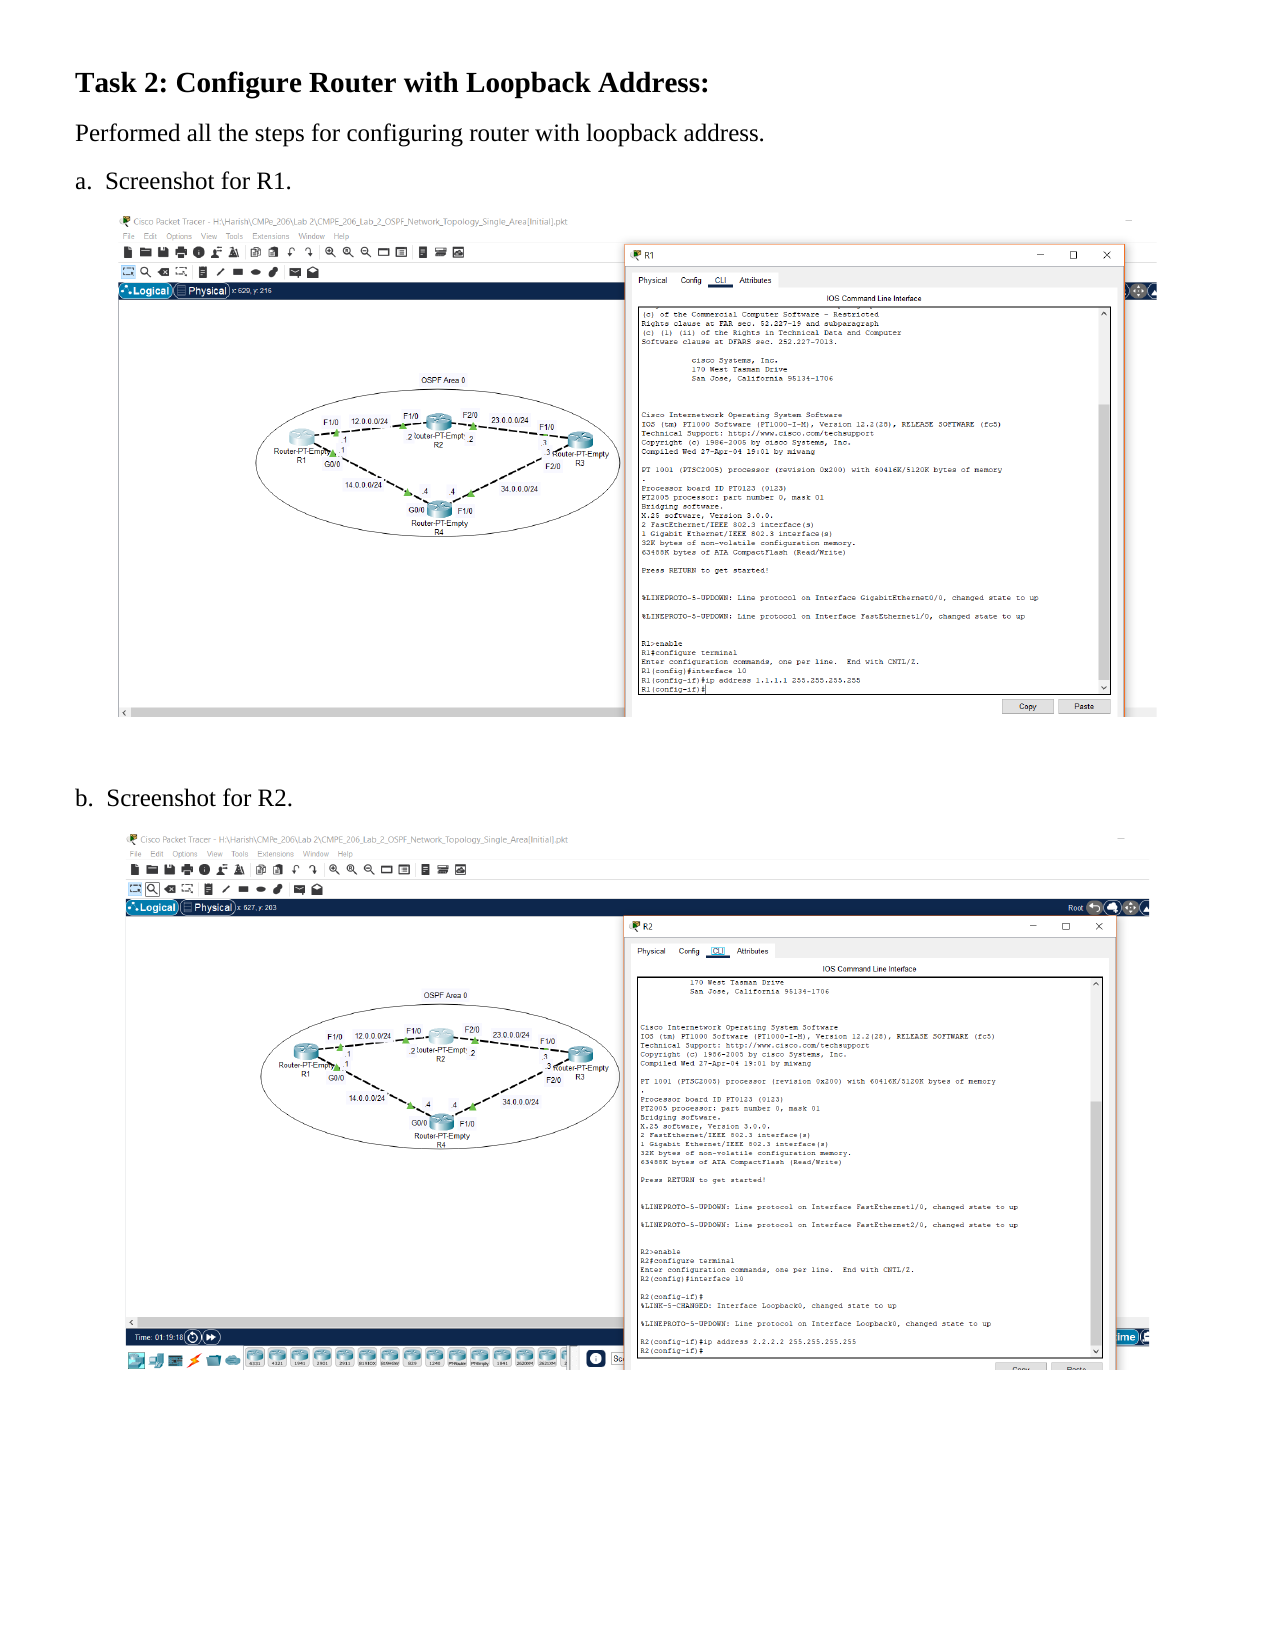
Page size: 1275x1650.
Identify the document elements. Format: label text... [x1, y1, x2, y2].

text Performed all the steps for configuring router with loopback address. [75, 118, 1200, 147]
picture [148, 288, 156, 296]
text a. Screenshot for R1. [75, 166, 1200, 195]
text b. Screenshot for R2. [75, 783, 1200, 812]
text Task 2: Configure Router with Loopback Address: [75, 66, 1200, 99]
picture [118, 213, 1157, 717]
picture [125, 831, 1150, 1370]
